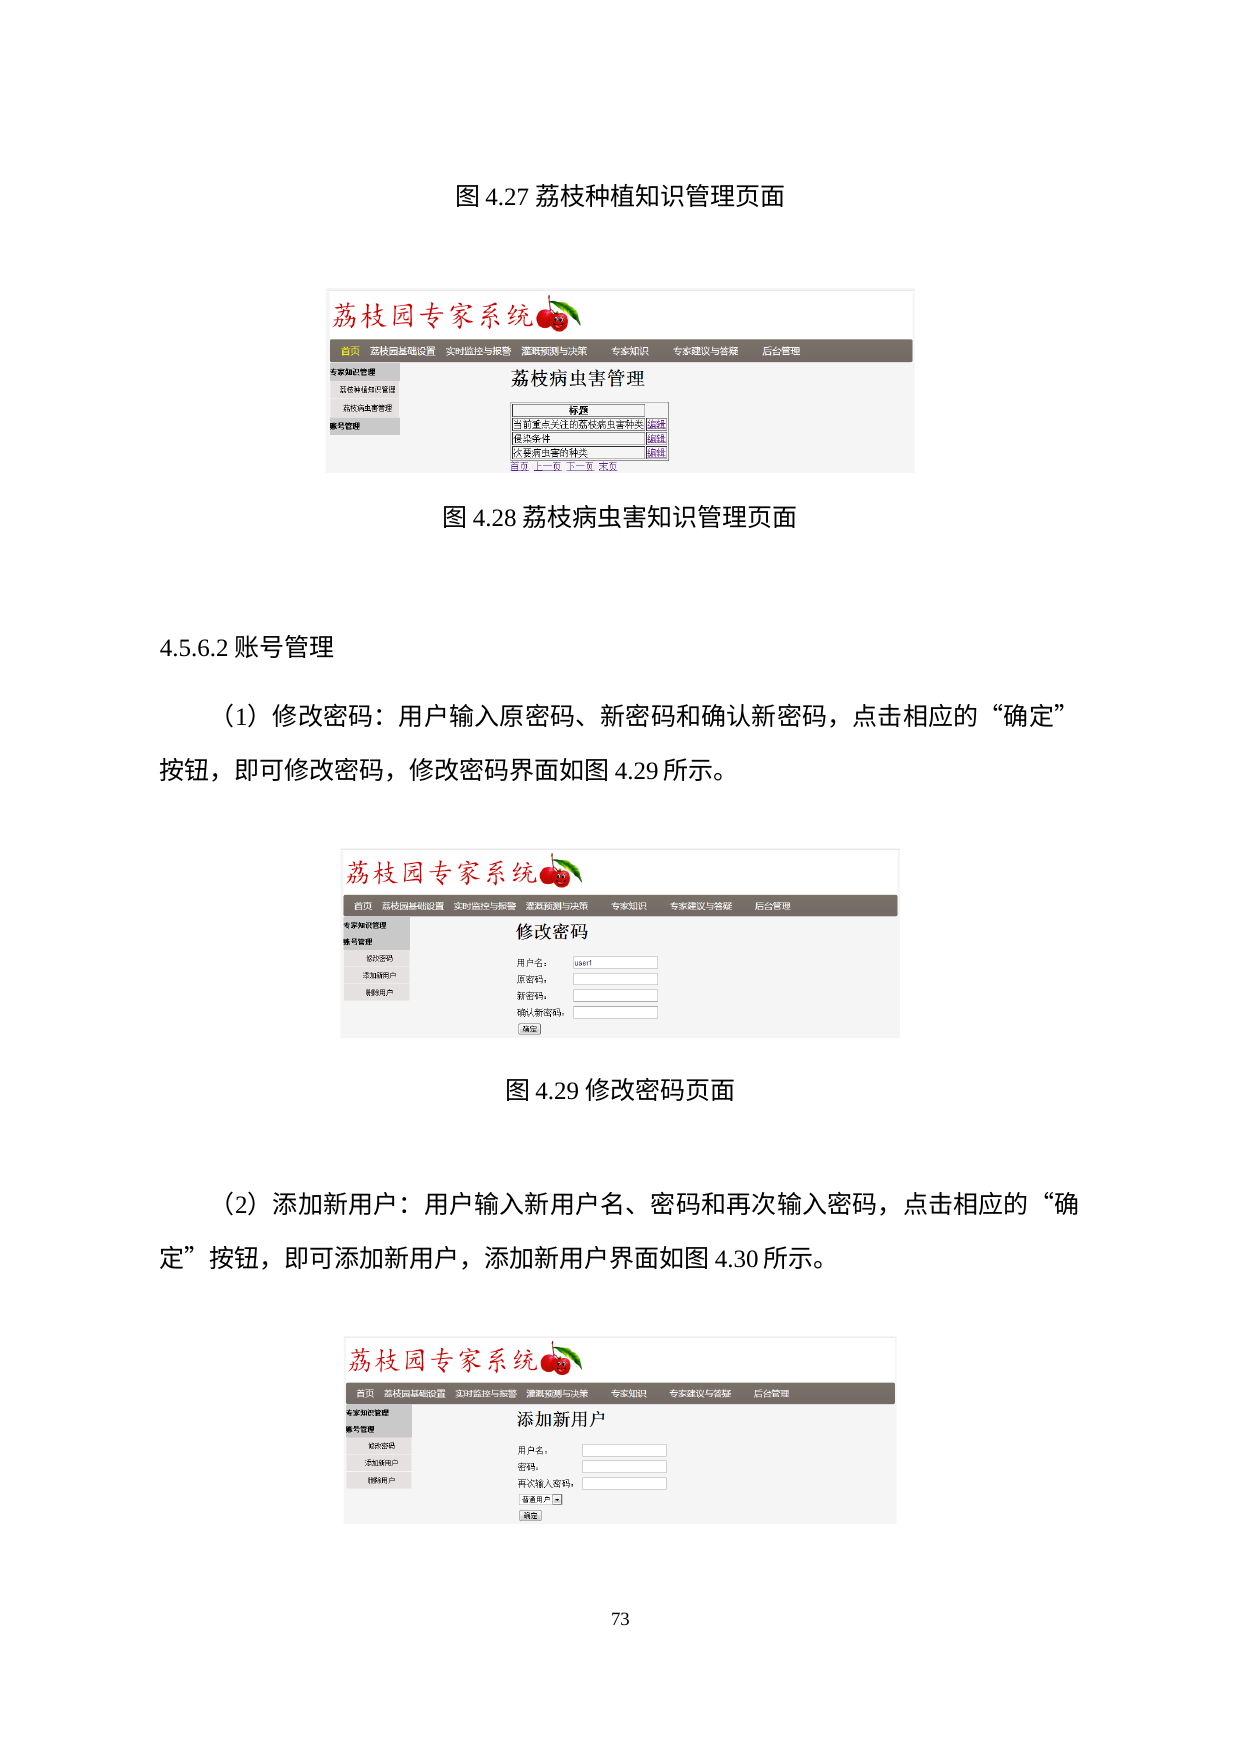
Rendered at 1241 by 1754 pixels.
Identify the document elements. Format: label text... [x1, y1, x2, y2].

picture [340, 848, 900, 1038]
text 图4.28 荔枝病虫害知识管理页面 [159, 483, 1081, 548]
text 图4.27 荔枝种植知识管理页面 [159, 162, 1081, 227]
picture [325, 288, 915, 473]
text （1）修改密码：用户输入原密码、新密码和确认新密码，点击相应的“确定”按钮，即可修改密码，修改密码界面如图4.29所示。 [159, 696, 1081, 787]
text 图4.29 修改密码页面 [159, 1056, 1081, 1121]
subtitle 4.5.6.2 账号管理 [159, 613, 1081, 678]
text （2）添加新用户：用户输入新用户名、密码和再次输入密码，点击相应的“确定”按钮，即可添加新用户，添加新用户界面如图4.30所示。 [159, 1184, 1081, 1275]
picture [343, 1336, 897, 1524]
